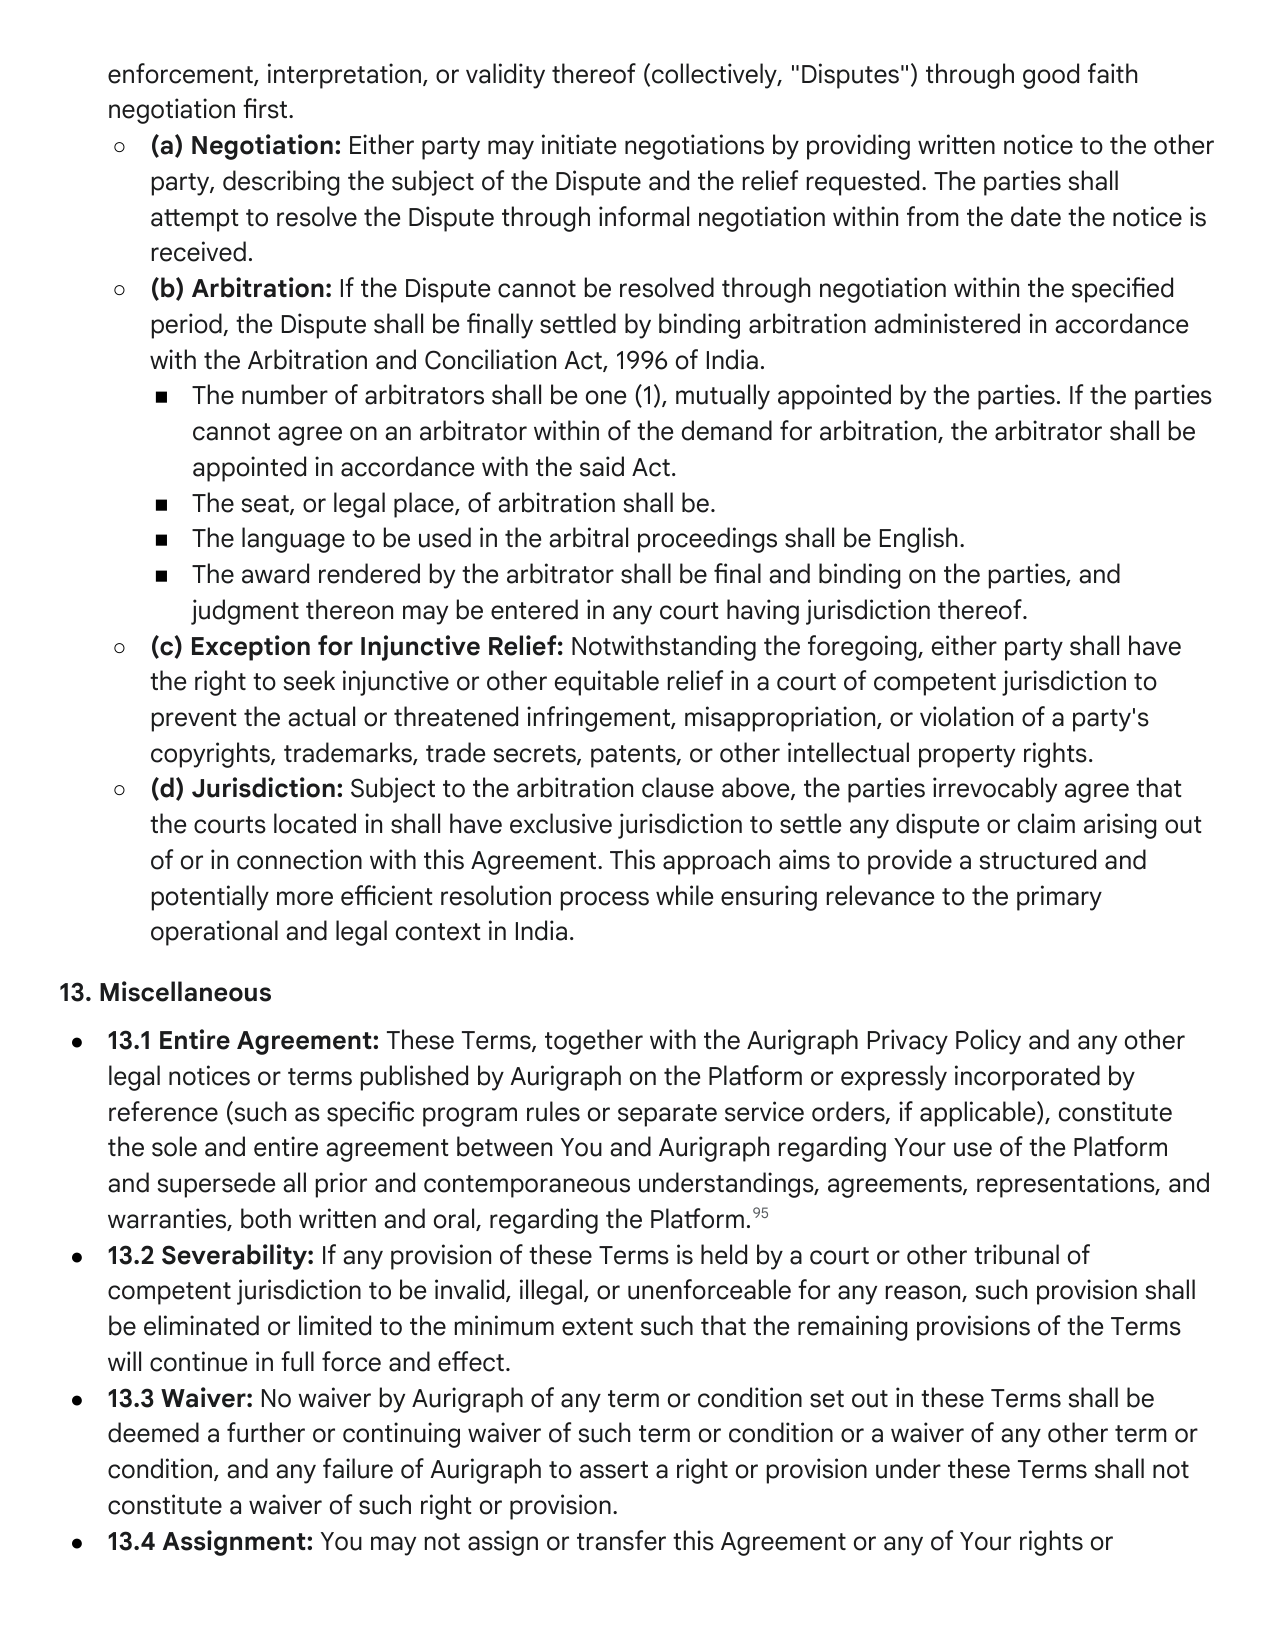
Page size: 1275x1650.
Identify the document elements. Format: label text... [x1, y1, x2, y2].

list (b) Arbitration: If the Dispute cannot be resolved through negotiation within the specified period, the Dispute shall be finally settled by binding arbitration administered in accordance with the Arbitration and Conciliation Act, 1996 of India. [112, 273, 1216, 376]
list The language to be used in the arbitral proceedings shall be English. [154, 523, 1216, 555]
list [70, 59, 1216, 126]
list (d) Jurisdiction: Subject to the arbitration clause above, the parties irrevocably agree that the courts located in shall have exclusive jurisdiction to settle any dispute or claim arising out of or in connection with this Agreement. This approach aims to provide a structured and potentially more efficient resolution process while ensuring relevance to the primary operational and legal context in India. [112, 774, 1216, 948]
list (a) Negotiation: Either party may initiate negotiations by providing written notice to the other party, describing the subject of the Dispute and the relief requested. The parties shall attempt to resolve the Dispute through informal negotiation within from the date the notice is received. [112, 131, 1216, 269]
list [70, 1526, 1216, 1557]
list (c) Exception for Injunctive Relief: Notwithstanding the foregoing, either party shall have the right to seek injunctive or other equitable relief in a court of competent jurisdiction to prevent the actual or threatened infringement, misappropriation, or violation of a party's copyrights, trademarks, trade secrets, patents, or other intellectual property rights. [112, 631, 1216, 769]
list 13.1 Entire Agreement: These Terms, together with the Aurigraph Privacy Policy and any other legal notices or terms published by Aurigraph on the Platform or expressly incorporated by reference (such as specific program rules or separate service orders, if applicable), constitute the sole and entire agreement between You and Aurigraph regarding Your use of the Platform and supersede all prior and contemporaneous understandings, agreements, representations, and warranties, both written and oral, regarding the Platform.95 [70, 1026, 1216, 1236]
list The seat, or legal place, of arbitration shall be. [154, 488, 1216, 519]
list 13.3 Waiver: No waiver by Aurigraph of any term or condition set out in these Terms shall be deemed a further or continuing waiver of such term or condition or a waiver of any other term or condition, and any failure of Aurigraph to assert a right or provision under these Terms shall not constitute a waiver of such right or provision. [70, 1383, 1216, 1521]
list 13.2 Severability: If any provision of these Terms is held by a court or other tribunal of competent jurisdiction to be invalid, illegal, or unenforceable for any reason, such provision shall be eliminated or limited to the minimum extent such that the remaining provisions of the Terms will continue in full force and effect. [70, 1240, 1216, 1378]
list The award rendered by the arbitrator shall be final and binding on the parties, and judgment thereon may be entered in any court having jurisdiction thereof. [154, 559, 1216, 626]
text 13. Miscellaneous [59, 977, 1216, 1009]
list The number of arbitrators shall be one (1), mutually appointed by the parties. If the parties cannot agree on an arbitrator within of the demand for arbitration, the arbitrator shall be appointed in accordance with the said Act. [154, 381, 1216, 483]
